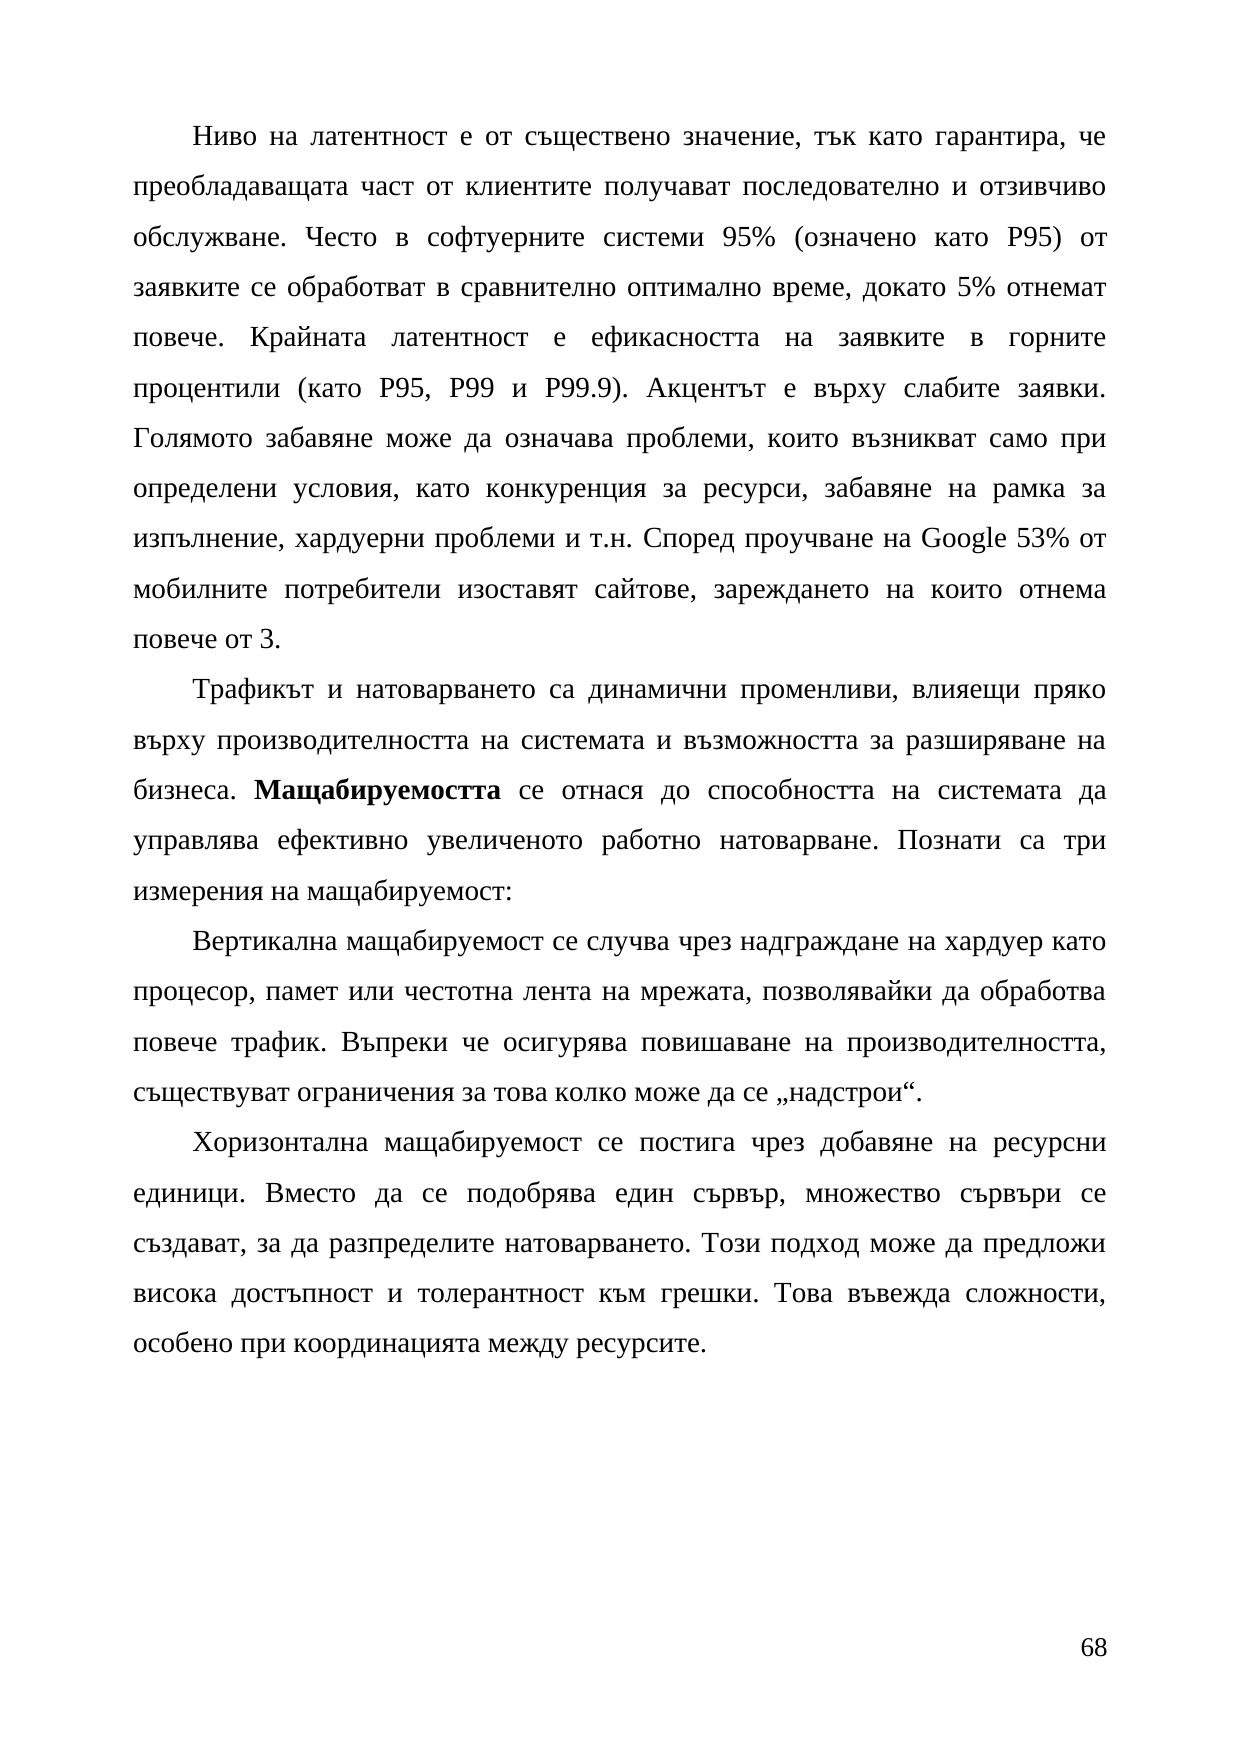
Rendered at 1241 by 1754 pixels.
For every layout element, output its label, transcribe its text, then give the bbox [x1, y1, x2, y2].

text Хоризонтална мащабируемост се постига чрез добавяне на ресурсни единици. Вместо да се подобрява един сървър, множество сървъри се създават, за да разпределите натоварването. Този подход може да предложи висока достъпност и толерантност към грешки. Това въвежда сложности, особено при координацията между ресурсите. [133, 1124, 1107, 1359]
text Ниво на латентност е от съществено значение, тък като гарантира, че преобладаващата част от клиентите получават последователно и отзивчиво обслужване. Често в софтуерните системи 95% (означено като P95) от заявките се обработват в сравнително оптимално време, докато 5% отнемат повече. Крайната латентност е ефикасността на заявките в горните процентили (като P95, P99 и P99.9). Акцентът е върху слабите заявки. Голямото забавяне може да означава проблеми, които възникват само при определени условия, като конкуренция за ресурси, забавяне на рамка за изпълнение, хардуерни проблеми и т.н. Според проучване на Google 53% от мобилните потребители изоставят сайтове, зареждането на които отнема повече от 3. [133, 118, 1107, 655]
text Вертикална мащабируемост се случва чрез надграждане на хардуер като процесор, памет или честотна лента на мрежата, позволявайки да обработва повече трафик. Въпреки че осигурява повишаване на производителността, съществуват ограничения за това колко може да се „надстрои“. [133, 923, 1107, 1108]
text Трафикът и натоварването са динамични променливи, влияещи пряко върху производителността на системата и възможността за разширяване на бизнеса. Мащабируемостта се отнася до способността на системата да управлява ефективно увеличеното работно натоварване. Познати са три измерения на мащабируемост: [133, 672, 1107, 906]
